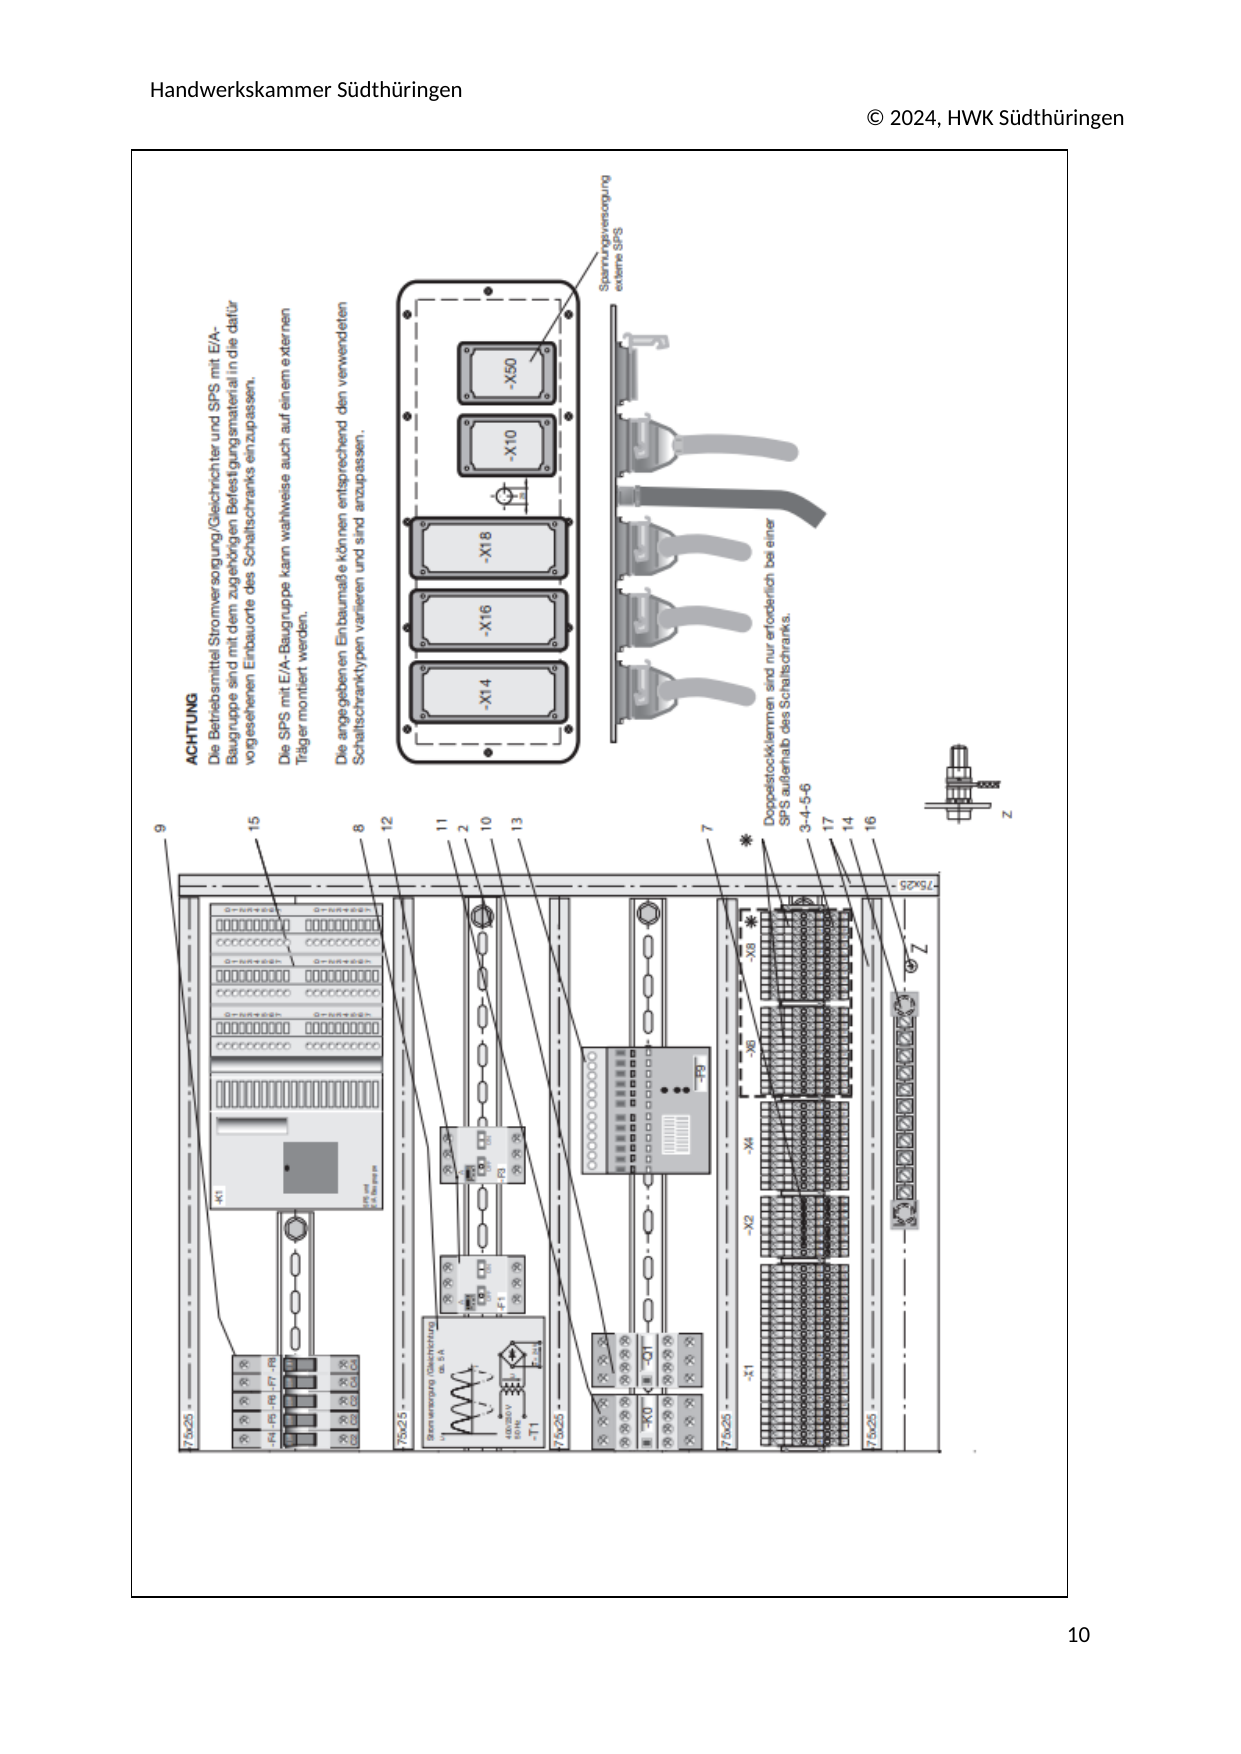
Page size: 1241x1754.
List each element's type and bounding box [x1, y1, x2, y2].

picture [146, 157, 1020, 1466]
